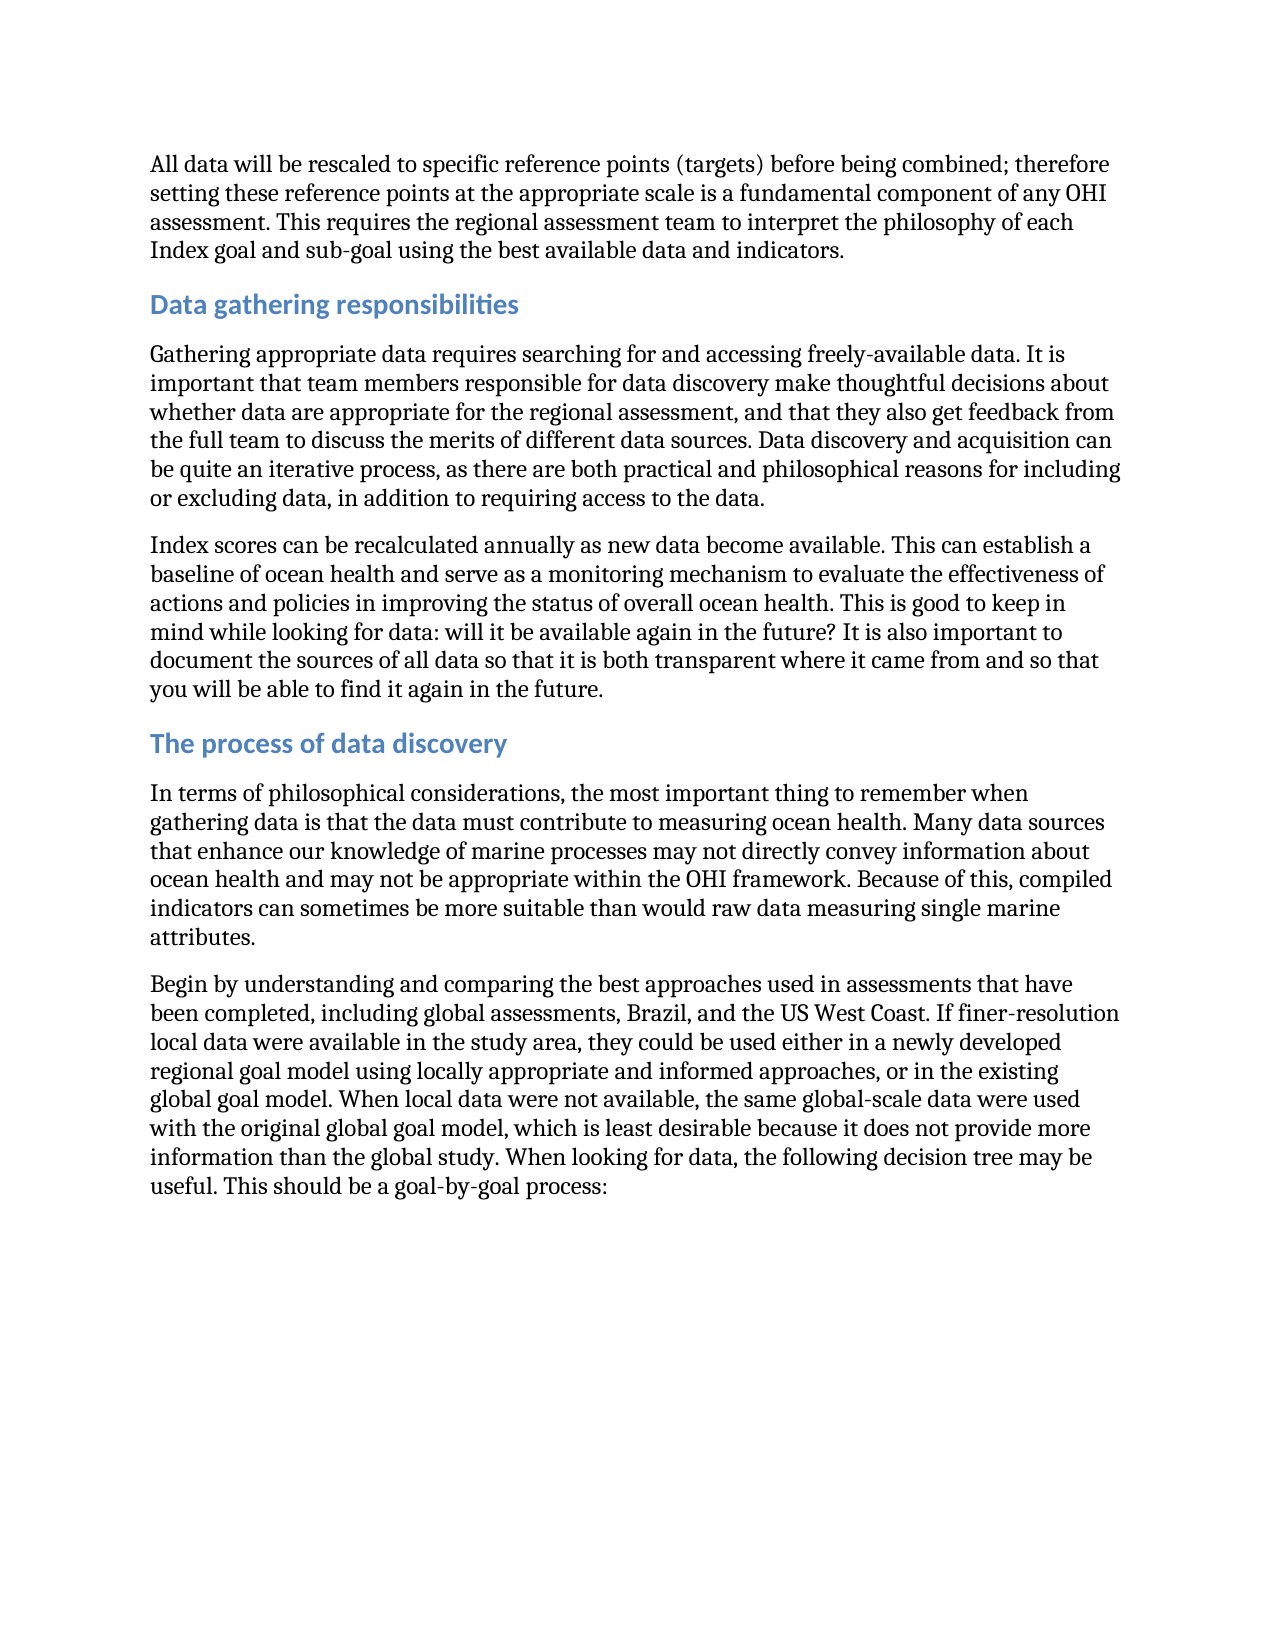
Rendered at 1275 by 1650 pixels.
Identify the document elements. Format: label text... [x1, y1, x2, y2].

text All data will be rescaled to specific reference points (targets) before being combined; therefore setting these reference points at the appropriate scale is a fundamental component of any OHI assessment. This requires the regional assessment team to interpret the philosophy of each Index goal and sub-goal using the best available data and indicators. [150, 150, 1125, 265]
subtitle The process of data discovery [150, 725, 1125, 760]
text Gathering appropriate data requires searching for and accessing freely-available data. It is important that team members responsible for data discovery make thoughtful decisions about whether data are appropriate for the regional assessment, and that they also get feedback from the full team to discuss the merits of different data sources. Data discovery and acquisition can be quite an iterative process, as there are both practical and philosophical reasons for including or excluding data, in addition to requiring access to the data. [150, 340, 1125, 513]
subtitle Data gathering responsibilities [150, 286, 1125, 321]
text In terms of philosophical considerations, the most important thing to remember when gathering data is that the data must contribute to measuring ocean health. Many data sources that enhance our knowledge of marine processes may not directly convey information about ocean health and may not be appropriate within the OHI framework. Because of this, compiled indicators can sometimes be more suitable than would raw data measuring single marine attributes. [150, 779, 1125, 952]
text Begin by understanding and comparing the best approaches used in assessments that have been completed, including global assessments, Brazil, and the US West Coast. If finer-resolution local data were available in the study area, they could be used either in a newly developed regional goal model using locally appropriate and informed approaches, or in the existing global goal model. When local data were not available, the same global-scale data were used with the original global goal model, which is least desirable because it does not provide more information than the global study. When looking for data, the following decision tree may be useful. This should be a goal-by-goal process: [150, 970, 1125, 1200]
text Index scores can be recalculated annually as new data become available. This can establish a baseline of ocean health and serve as a monitoring mechanism to evaluate the effectiveness of actions and policies in improving the status of overall ocean health. This is good to keep in mind while looking for data: will it be available again in the future? It is also important to document the sources of all data so that it is both transparent where it came from and so that you will be able to find it again in the future. [150, 531, 1125, 704]
